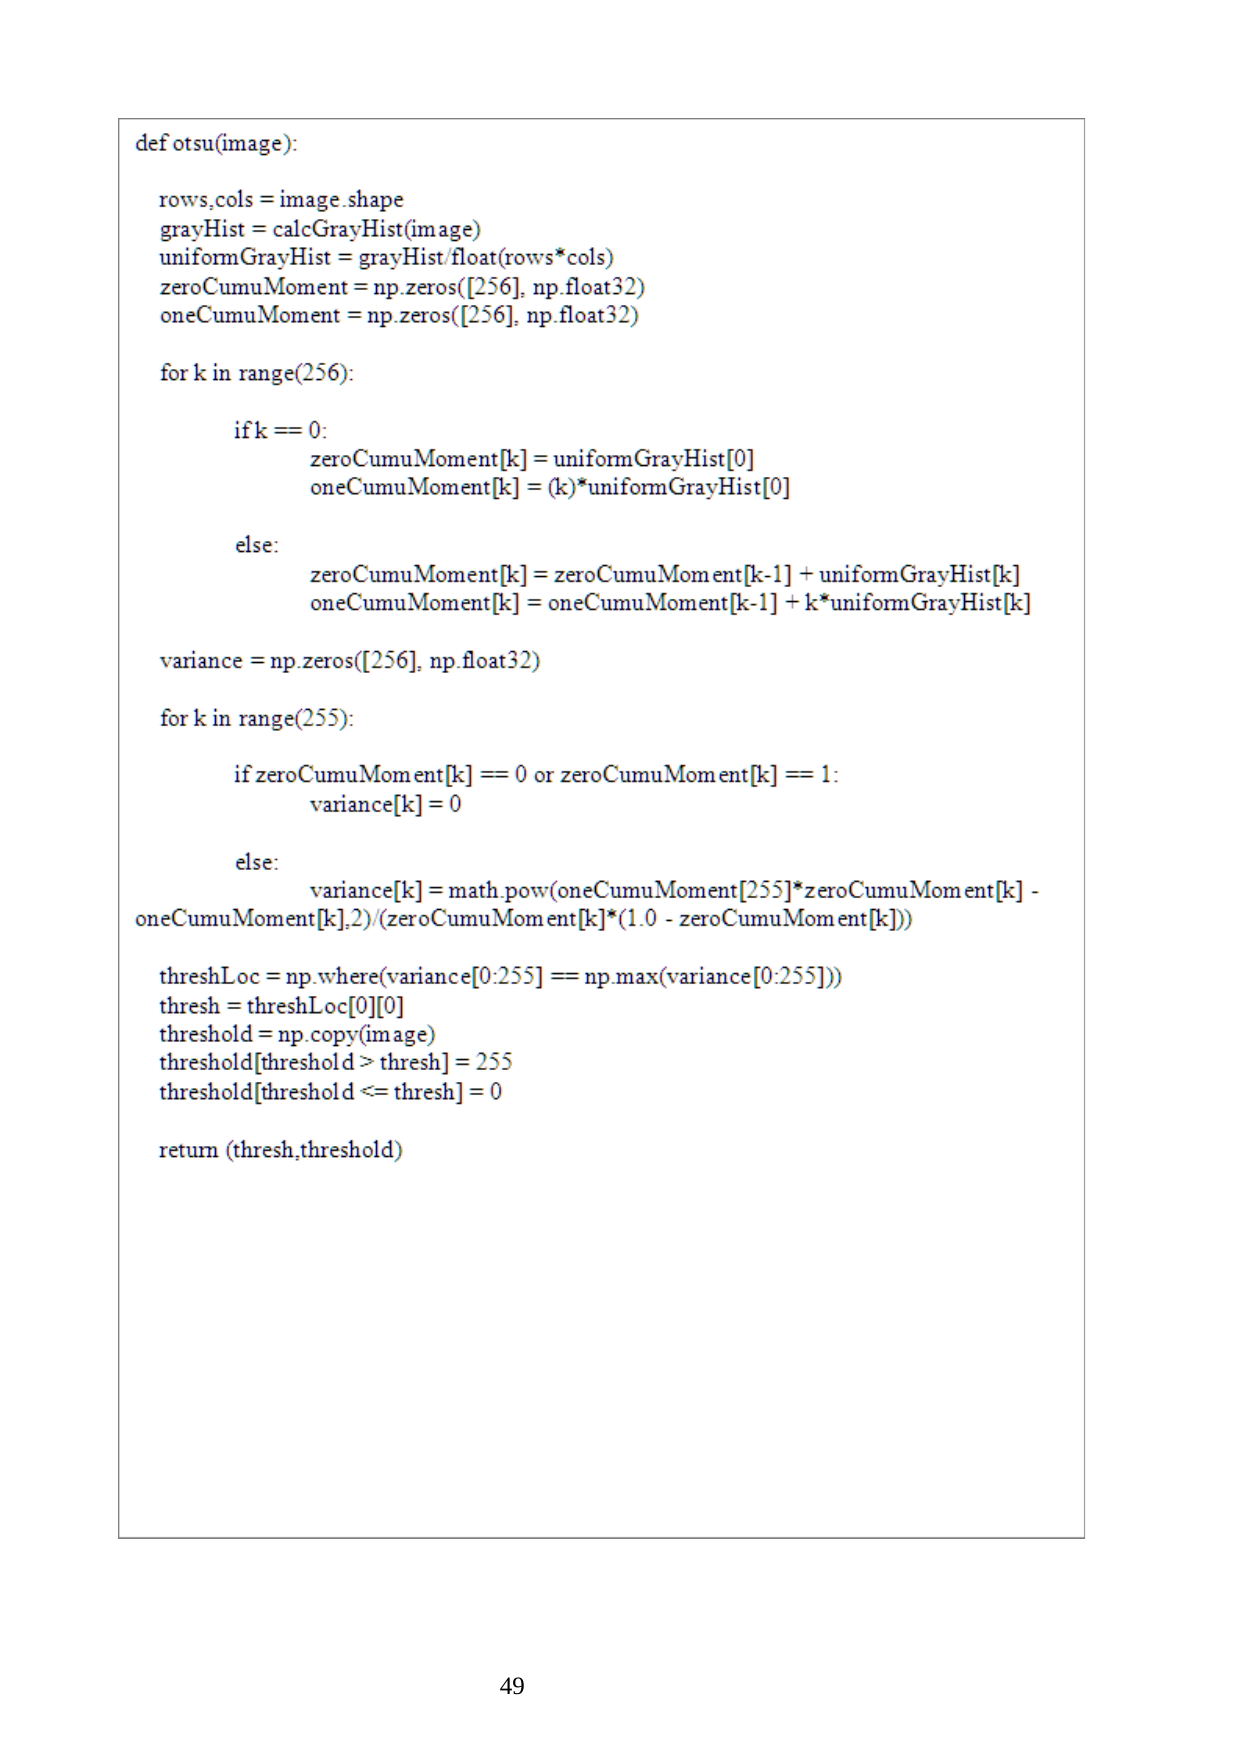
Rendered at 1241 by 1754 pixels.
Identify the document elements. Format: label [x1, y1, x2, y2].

picture [118, 118, 1086, 1539]
